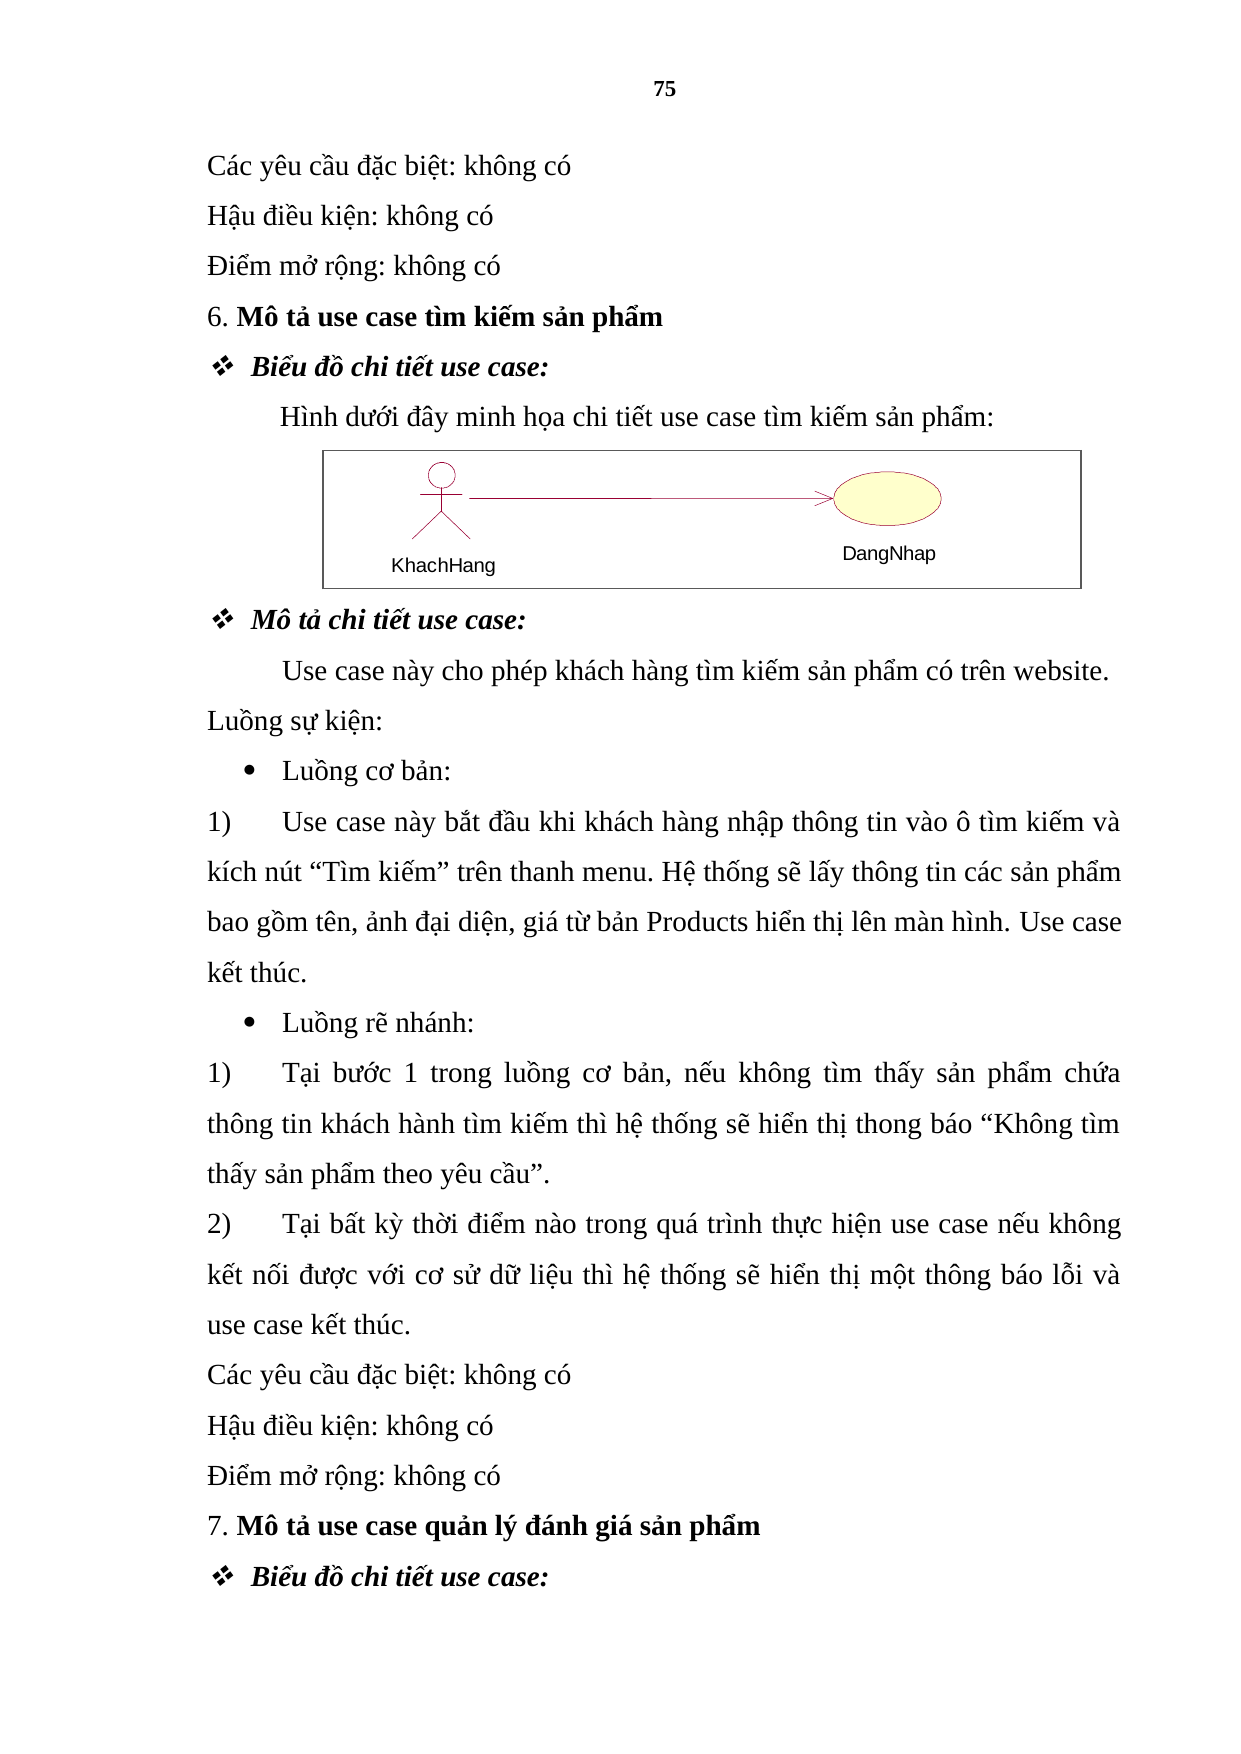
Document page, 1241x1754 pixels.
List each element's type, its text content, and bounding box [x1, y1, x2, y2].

list Mô tả use case quản lý đánh giá sản phẩm [207, 1508, 1122, 1542]
list Mô tả use case tìm kiếm sản phẩm [207, 299, 1122, 332]
text Điểm mở rộng: không có [207, 1458, 1122, 1492]
list Hình dưới đây minh họa chi tiết use case tìm kiếm sản phẩm: [279, 399, 1122, 433]
list Tại bước 1 trong luồng cơ bản, nếu không tìm thấy sản phẩm chứa thông tin khách hành tìm kiếm thì hệ thống sẽ hiển thị thong báo “Không tìm thấy sản phẩm theo yêu cầu”. [207, 1056, 1122, 1190]
text Luồng sự kiện: [207, 703, 1122, 737]
list Luồng rẽ nhánh: [244, 1005, 1122, 1039]
list Use case này bắt đầu khi khách hàng nhập thông tin vào ô tìm kiếm và kích nút “Tìm kiếm” trên thanh menu. Hệ thống sẽ lấy thông tin các sản phẩm bao gồm tên, ảnh đại diện, giá từ bản Products hiển thị lên màn hình. Use case kết thúc. [207, 804, 1122, 988]
text Các yêu cầu đặc biệt: không có [207, 148, 1122, 181]
list Biểu đồ chi tiết use case: [207, 1559, 1122, 1592]
list Luồng cơ bản: [244, 753, 1122, 787]
text Use case này cho phép khách hàng tìm kiếm sản phẩm có trên website. [207, 653, 1122, 686]
list Biểu đồ chi tiết use case: [207, 349, 1122, 383]
list Tại bất kỳ thời điểm nào trong quá trình thực hiện use case nếu không kết nối được với cơ sử dữ liệu thì hệ thống sẽ hiển thị một thông báo lỗi và use case kết thúc. [207, 1206, 1122, 1341]
text Điểm mở rộng: không có [207, 248, 1122, 282]
text Các yêu cầu đặc biệt: không có [207, 1357, 1122, 1391]
text Hậu điều kiện: không có [207, 198, 1122, 232]
text Hậu điều kiện: không có [207, 1408, 1122, 1441]
list Mô tả chi tiết use case: [207, 602, 1122, 636]
